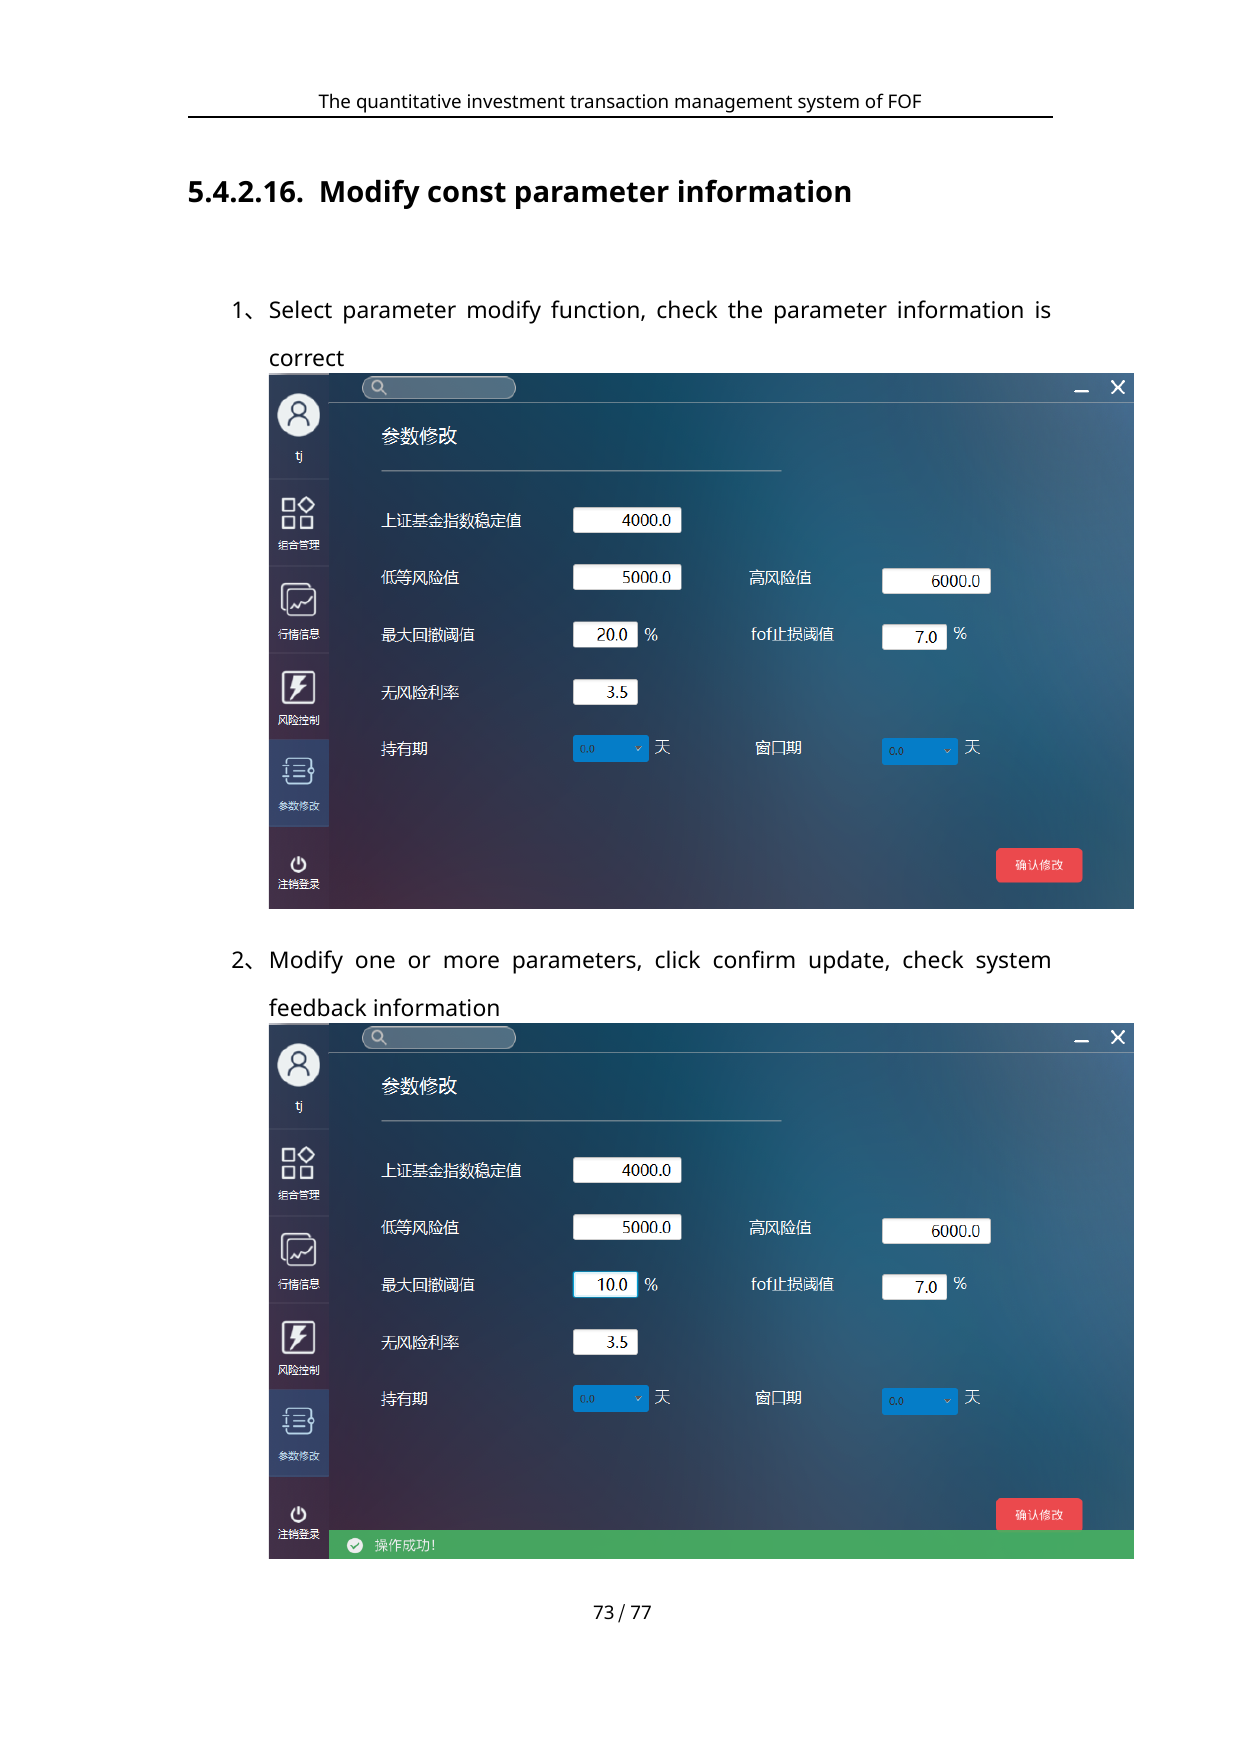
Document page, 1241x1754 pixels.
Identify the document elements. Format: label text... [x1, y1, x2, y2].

list Select parameter modify function, check the parameter information is correct [231, 276, 1053, 374]
subtitle Modify const parameter information [187, 159, 1053, 224]
list Modify one or more parameters, click confirm update, check system feedback information [231, 926, 1053, 1024]
picture [268, 1023, 1134, 1559]
picture [268, 373, 1134, 909]
